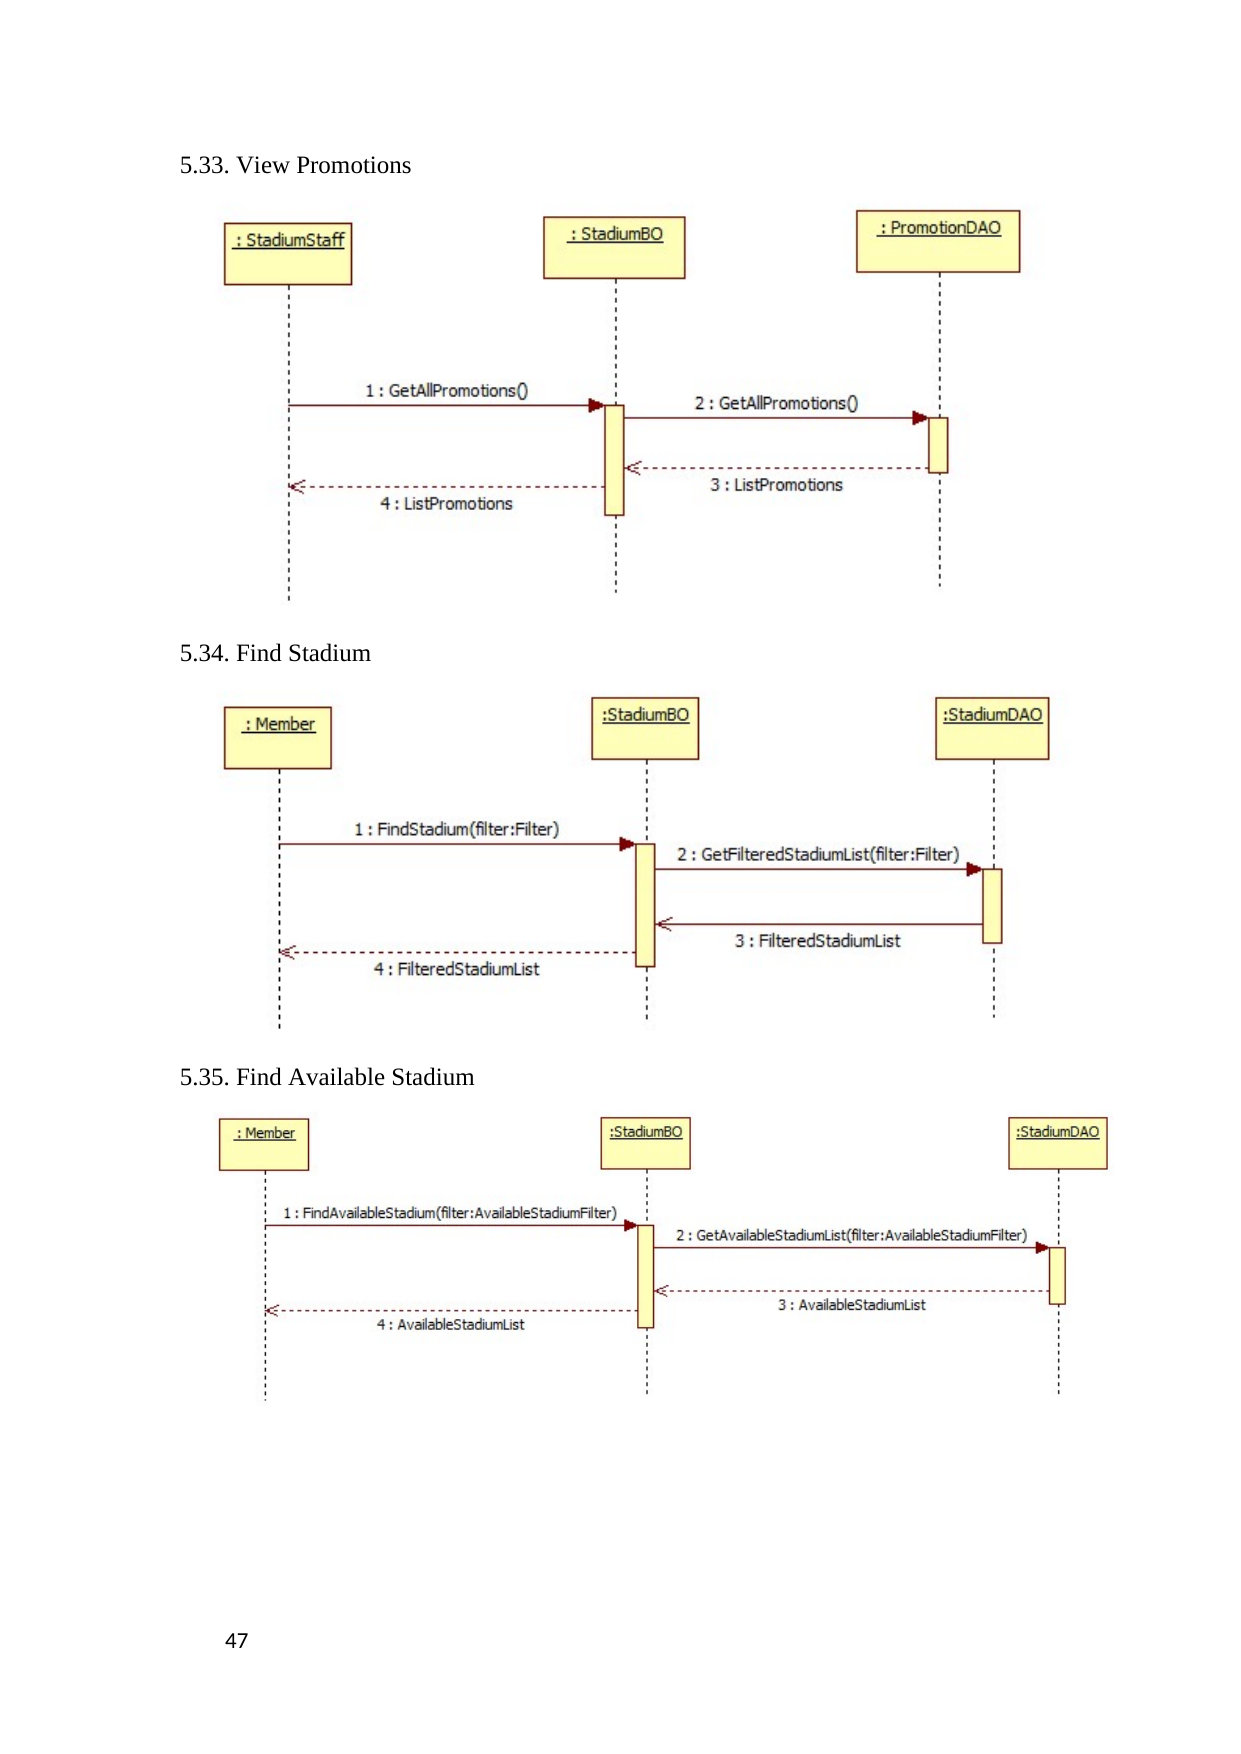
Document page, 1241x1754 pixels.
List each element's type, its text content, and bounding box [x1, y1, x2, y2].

picture [193, 1091, 1134, 1427]
picture [193, 179, 1052, 637]
subtitle Find Available Stadium [179, 1062, 1091, 1091]
picture [193, 667, 1081, 1062]
subtitle View Promotions [179, 150, 1091, 179]
subtitle Find Stadium [179, 638, 1091, 666]
